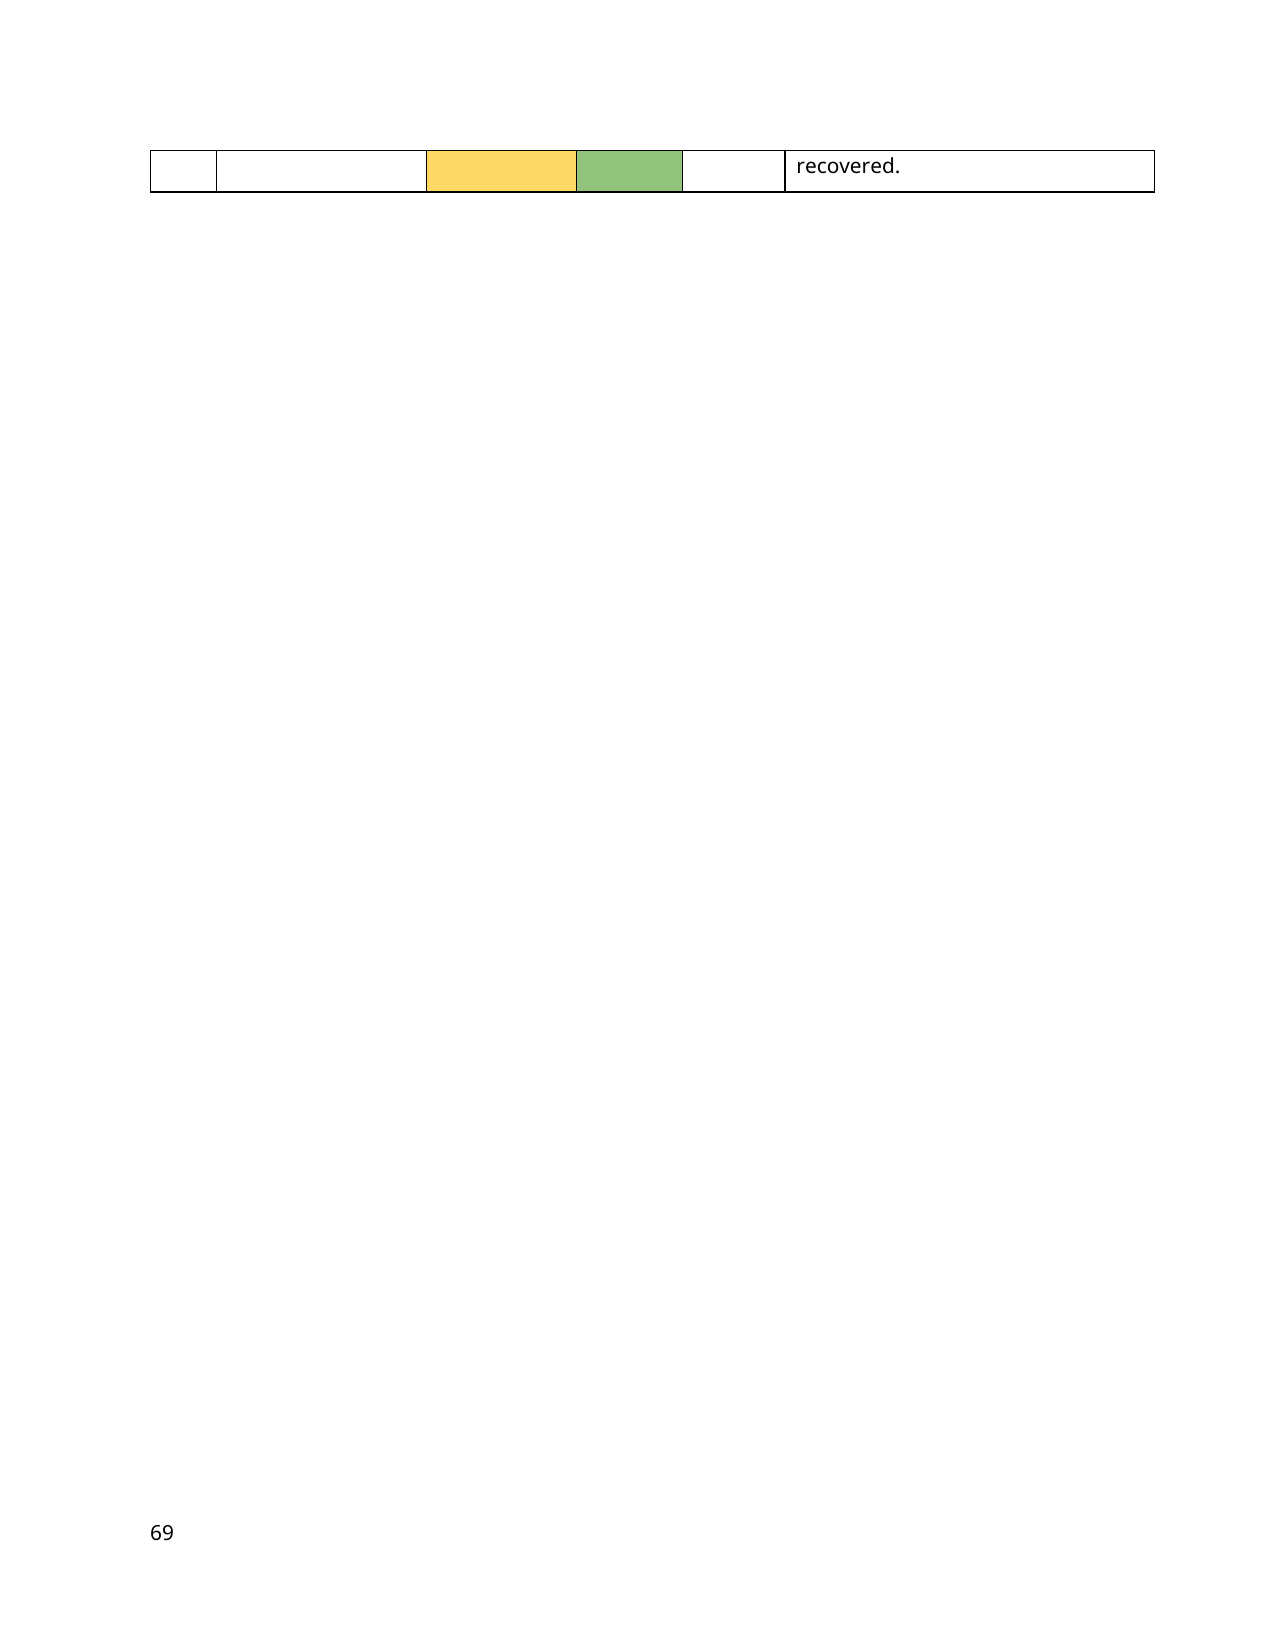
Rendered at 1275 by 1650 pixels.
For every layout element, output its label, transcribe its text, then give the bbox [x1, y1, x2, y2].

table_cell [217, 151, 426, 191]
table_cell 6 [683, 151, 784, 191]
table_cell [786, 151, 1154, 191]
table_cell 2 [577, 151, 682, 191]
table_cell 3 [427, 151, 576, 191]
table_cell 12. [151, 151, 216, 191]
